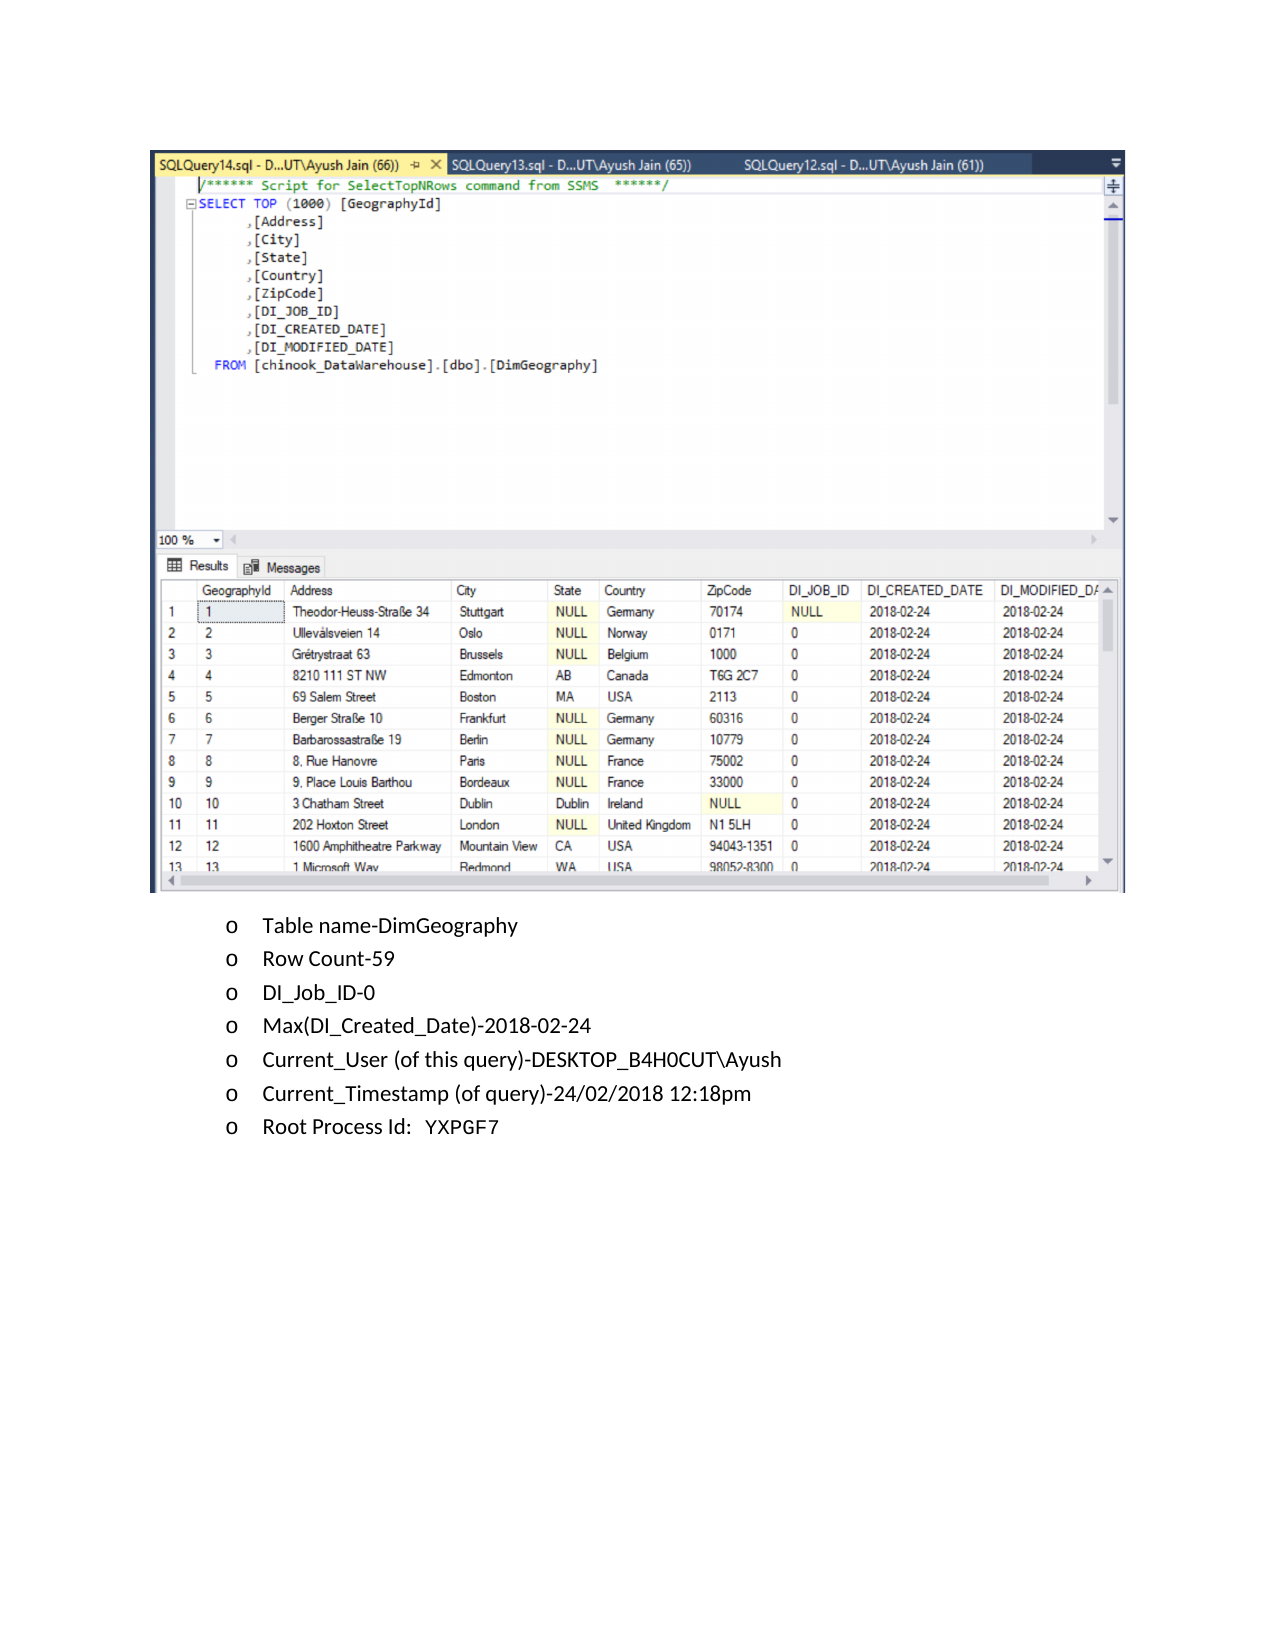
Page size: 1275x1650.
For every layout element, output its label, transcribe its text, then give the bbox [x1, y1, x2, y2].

list Current_Timestamp (of query)-24/02/2018 12:18pm [225, 1079, 1125, 1108]
list DI_Job_ID-0 [225, 978, 1125, 1007]
list Root Process Id: YXPGF7 [225, 1112, 1125, 1141]
list Table name-DimGeography [225, 911, 1125, 940]
picture [150, 150, 1125, 893]
list Row Count-59 [225, 944, 1125, 974]
list Max(DI_Created_Date)-2018-02-24 [225, 1012, 1125, 1041]
list Current_User (of this query)-DESKTOP_B4H0CUT\Ayush [225, 1045, 1125, 1074]
